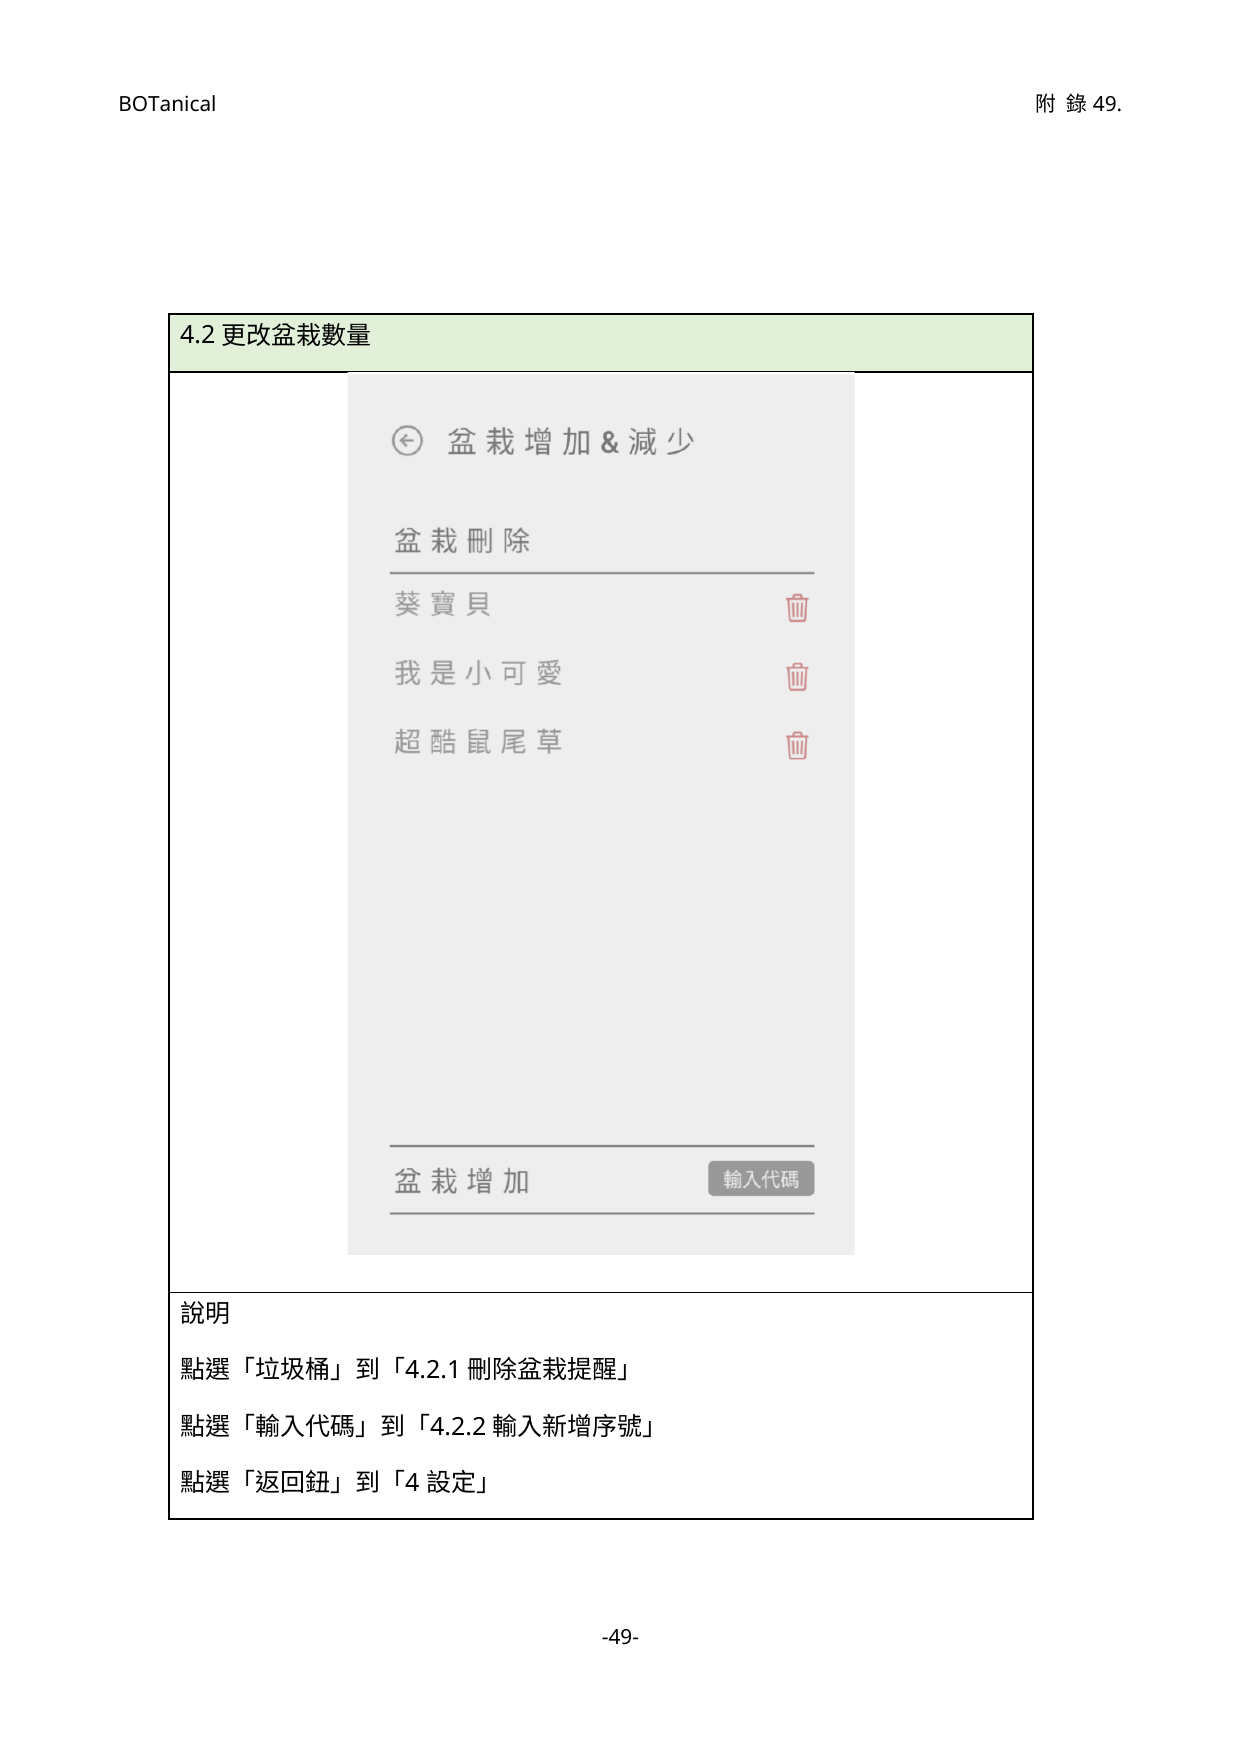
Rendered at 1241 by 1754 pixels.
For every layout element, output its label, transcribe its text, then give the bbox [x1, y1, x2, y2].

table_cell 說明 點選「垃圾桶」到「4.2.1 刪除盆栽提醒」 點選「輸入代碼」到「4.2.2 輸入新增序號」 點選「返回鈕」到「4 設定」 [170, 1293, 1032, 1518]
table_header 4.2 更改盆栽數量 [170, 315, 1032, 371]
table_cell [170, 373, 1032, 1291]
picture [347, 372, 855, 1255]
